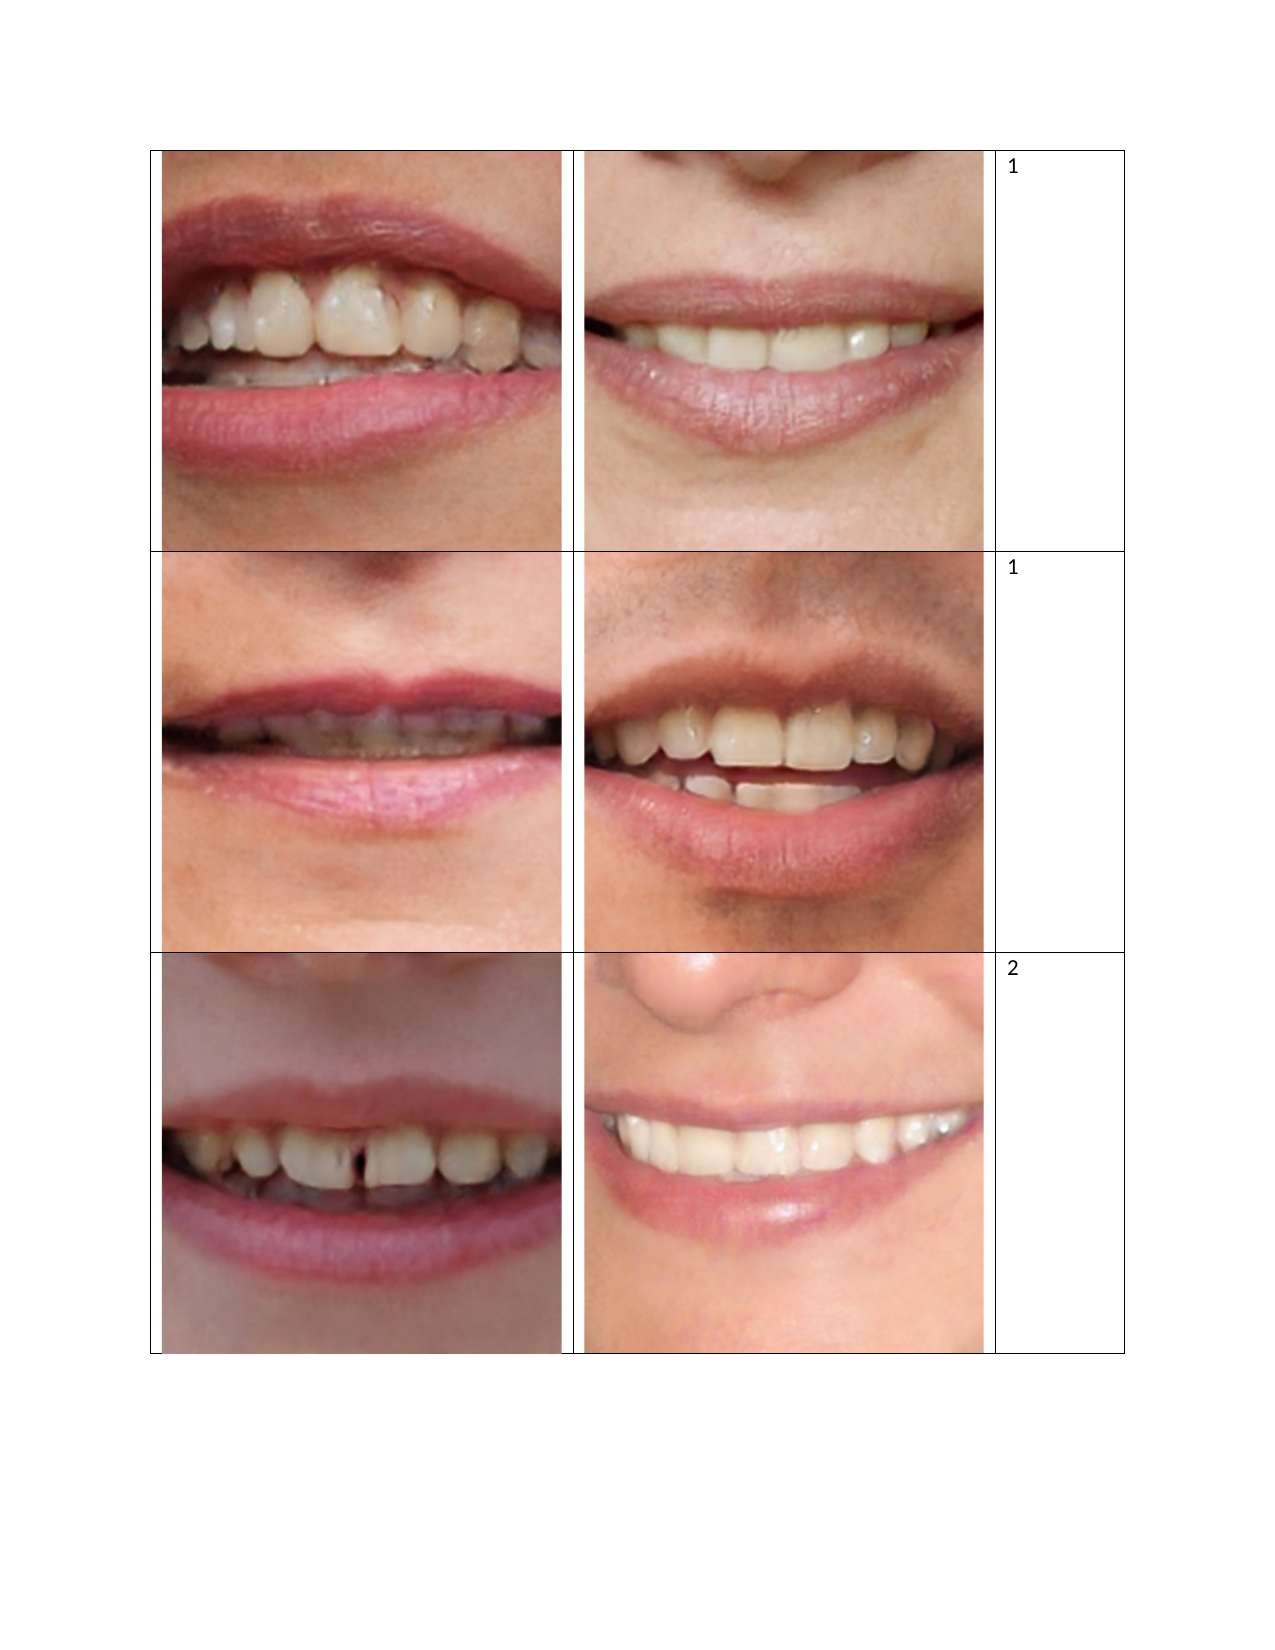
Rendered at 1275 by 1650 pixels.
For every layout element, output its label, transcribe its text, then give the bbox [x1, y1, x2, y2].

table_cell [562, 552, 573, 952]
table_cell [574, 552, 584, 952]
picture [584, 552, 984, 952]
picture [161, 151, 562, 551]
picture [161, 953, 562, 1354]
picture [584, 151, 984, 551]
table_cell [151, 953, 161, 1353]
table_cell 1 [996, 151, 1124, 551]
table_cell [984, 953, 995, 1353]
table_cell [574, 151, 584, 551]
picture [584, 953, 984, 1353]
picture [161, 552, 562, 952]
table_cell [984, 552, 995, 952]
table_cell 2 [996, 953, 1124, 1353]
table_cell [984, 151, 995, 551]
table_cell [562, 151, 573, 551]
table_cell [151, 552, 161, 952]
table_cell [574, 953, 584, 1353]
table_cell 1 [996, 552, 1124, 952]
table_cell [151, 151, 161, 551]
table_cell [562, 953, 573, 1353]
